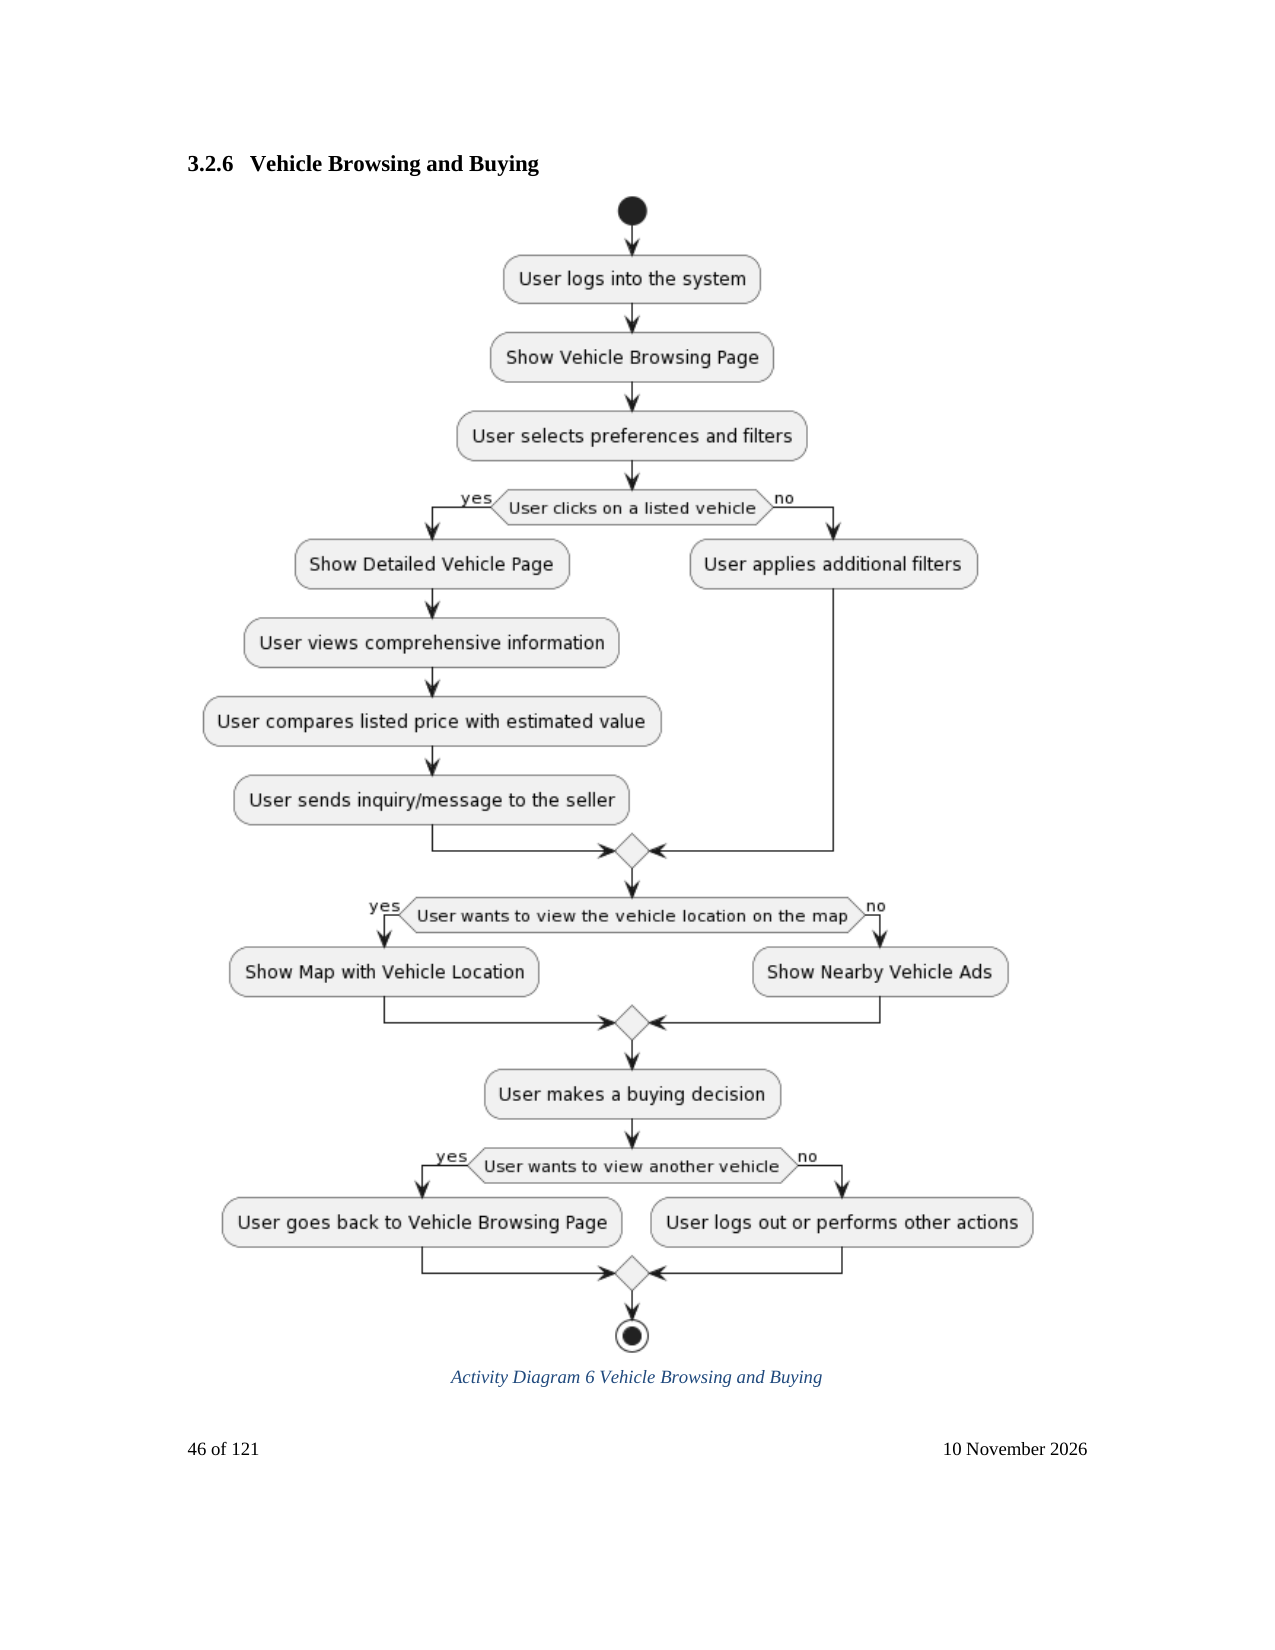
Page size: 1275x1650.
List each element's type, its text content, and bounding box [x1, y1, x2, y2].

subtitle Vehicle Browsing and Buying [187, 150, 1087, 176]
picture [187, 182, 1047, 1366]
text Activity Diagram 6 Vehicle Browsing and Buying [187, 1366, 1087, 1387]
